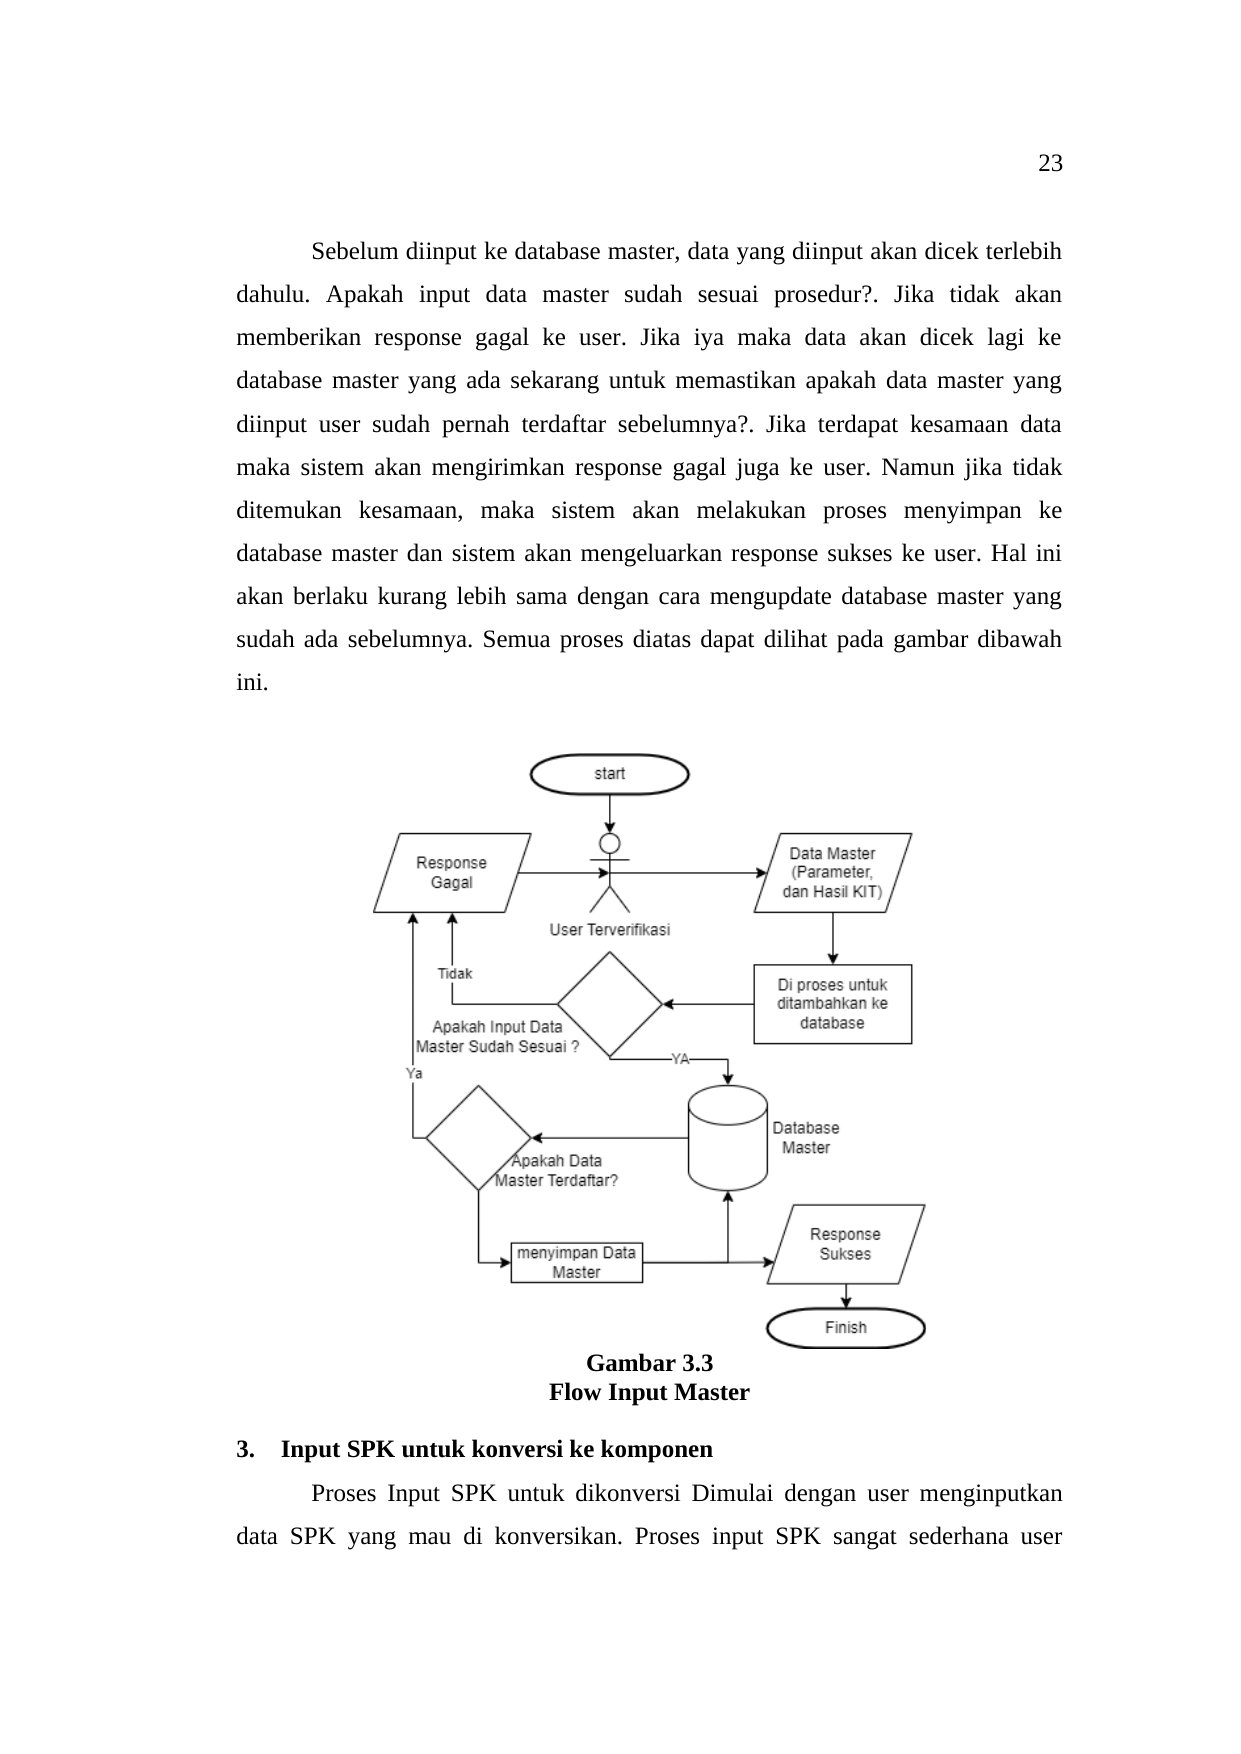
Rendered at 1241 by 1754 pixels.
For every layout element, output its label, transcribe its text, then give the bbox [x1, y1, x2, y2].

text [236, 1478, 1063, 1549]
picture [373, 753, 927, 1349]
list Input SPK untuk konversi ke komponen [236, 1434, 1063, 1463]
text Gambar 3.3 Flow Input Master [236, 1348, 1063, 1406]
text Sebelum diinput ke database master, data yang diinput akan dicek terlebih dahulu. Apakah input data master sudah sesuai prosedur?. Jika tidak akan memberikan response gagal ke user. Jika iya maka data akan dicek lagi ke database master yang ada sekarang untuk memastikan apakah data master yang diinput user sudah pernah terdaftar sebelumnya?. Jika terdapat kesamaan data maka sistem akan mengirimkan response gagal juga ke user. Namun jika tidak ditemukan kesamaan, maka sistem akan melakukan proses menyimpan ke database master dan sistem akan mengeluarkan response sukses ke user. Hal ini akan berlaku kurang lebih sama dengan cara mengupdate database master yang sudah ada sebelumnya. Semua proses diatas dapat dilihat pada gambar dibawah ini. [236, 236, 1063, 696]
